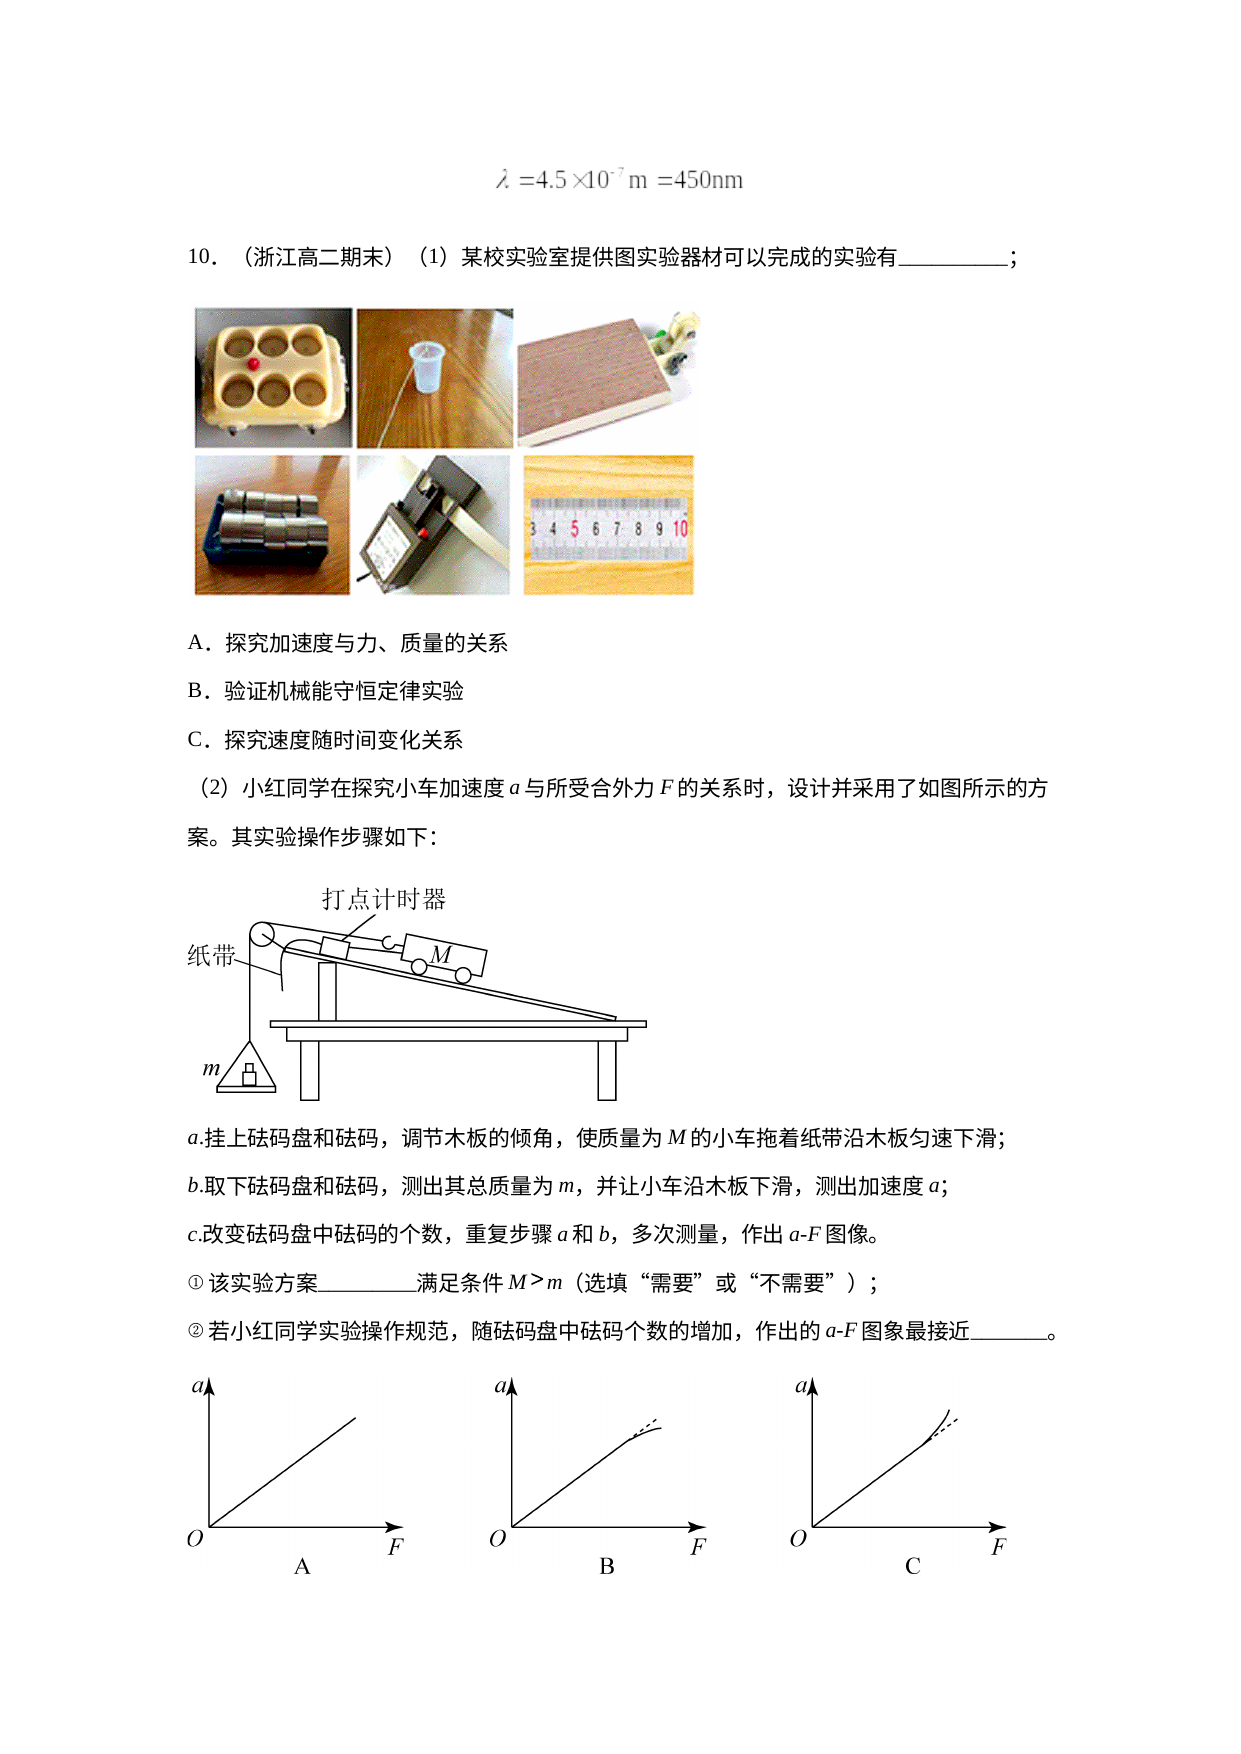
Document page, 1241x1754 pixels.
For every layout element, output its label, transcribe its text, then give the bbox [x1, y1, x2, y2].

text 10．（浙江高二期末）（1）某校实验室提供图实验器材可以完成的实验有__________； [187, 239, 1053, 272]
text c.改变砝码盘中砝码的个数，重复步骤a和b，多次测量，作出a-F图像。 [187, 1217, 1053, 1249]
text a.挂上砝码盘和砝码，调节木板的倾角，使质量为M的小车拖着纸带沿木板匀速下滑； [187, 1120, 1053, 1153]
picture [187, 301, 702, 600]
text ②若小红同学实验操作规范，随砝码盘中砝码个数的增加，作出的a-F图象最接近_______。 [187, 1313, 1053, 1346]
text C．探究速度随时间变化关系 [187, 722, 1053, 755]
text A．探究加速度与力、质量的关系 [187, 626, 1053, 658]
text B．验证机械能守恒定律实验 [187, 674, 1053, 706]
text ①该实验方案_________满足条件Mm（选填“需要”或“不需要”）； [187, 1265, 1053, 1298]
picture [187, 1377, 1007, 1574]
text （2）小红同学在探究小车加速度a与所受合外力F的关系时，设计并采用了如图所示的方案。其实验操作步骤如下： [187, 771, 1053, 852]
text b.取下砝码盘和砝码，测出其总质量为m，并让小车沿木板下滑，测出加速度a； [187, 1168, 1053, 1201]
picture [187, 887, 647, 1101]
